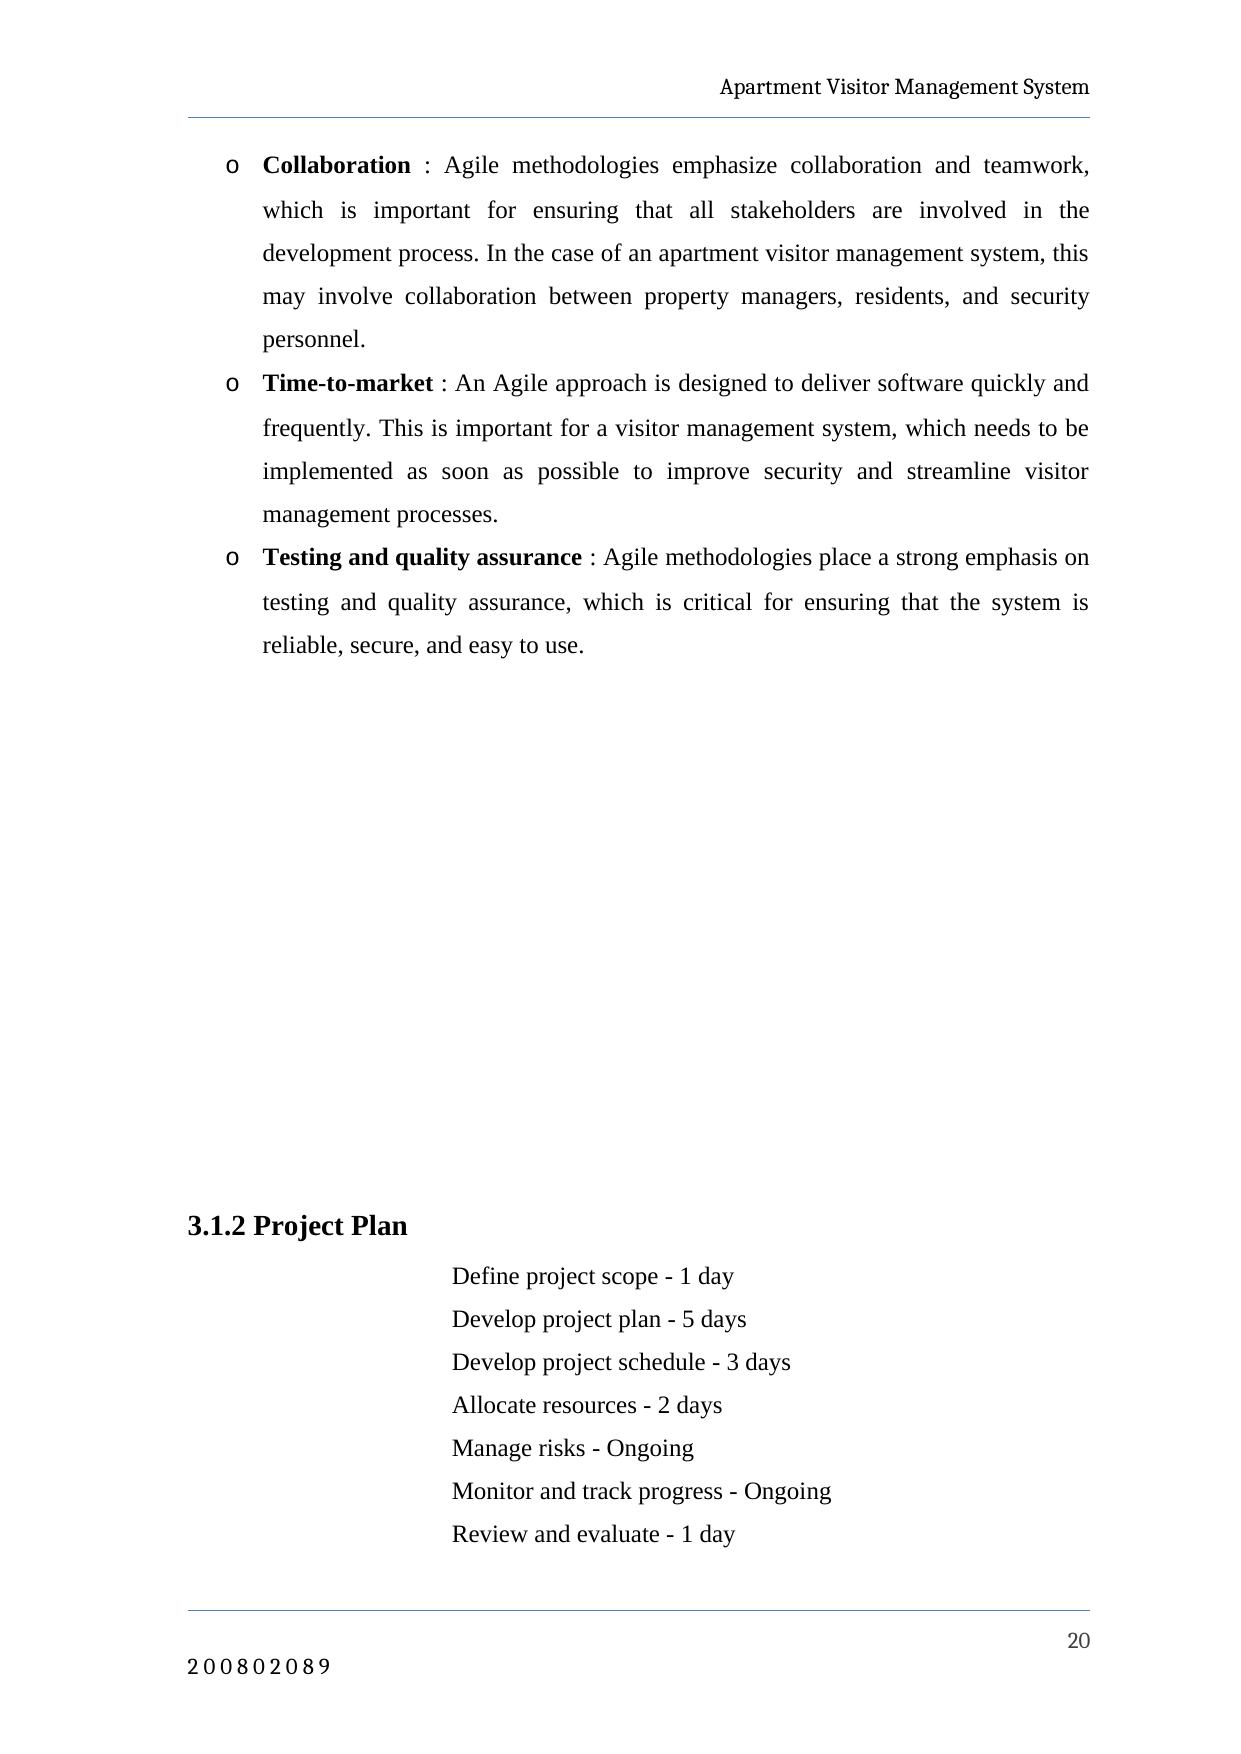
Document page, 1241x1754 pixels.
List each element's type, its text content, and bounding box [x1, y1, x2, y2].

list Testing and quality assurance : Agile methodologies place a strong emphasis on testing and quality assurance, which is critical for ensuring that the system is reliable, secure, and easy to use. [225, 542, 1090, 659]
text 3.1.2 Project Plan [187, 1208, 1090, 1241]
list Review and evaluate - 1 day [227, 1519, 1090, 1548]
list Manage risks - Ongoing [227, 1433, 1090, 1462]
list Define project scope - 1 day [227, 1261, 1090, 1289]
list Time-to-market : An Agile approach is designed to deliver software quickly and frequently. This is important for a visitor management system, which needs to be implemented as soon as possible to improve security and streamline visitor management processes. [225, 368, 1090, 528]
list Allocate resources - 2 days [227, 1390, 1090, 1419]
list Develop project schedule - 3 days [227, 1347, 1090, 1376]
list Monitor and track progress - Ongoing [227, 1476, 1090, 1505]
list Collaboration : Agile methodologies emphasize collaboration and teamwork, which is important for ensuring that all stakeholders are involved in the development process. In the case of an apartment visitor management system, this may involve collaboration between property managers, residents, and security personnel. [225, 150, 1090, 353]
list Develop project plan - 5 days [227, 1304, 1090, 1333]
